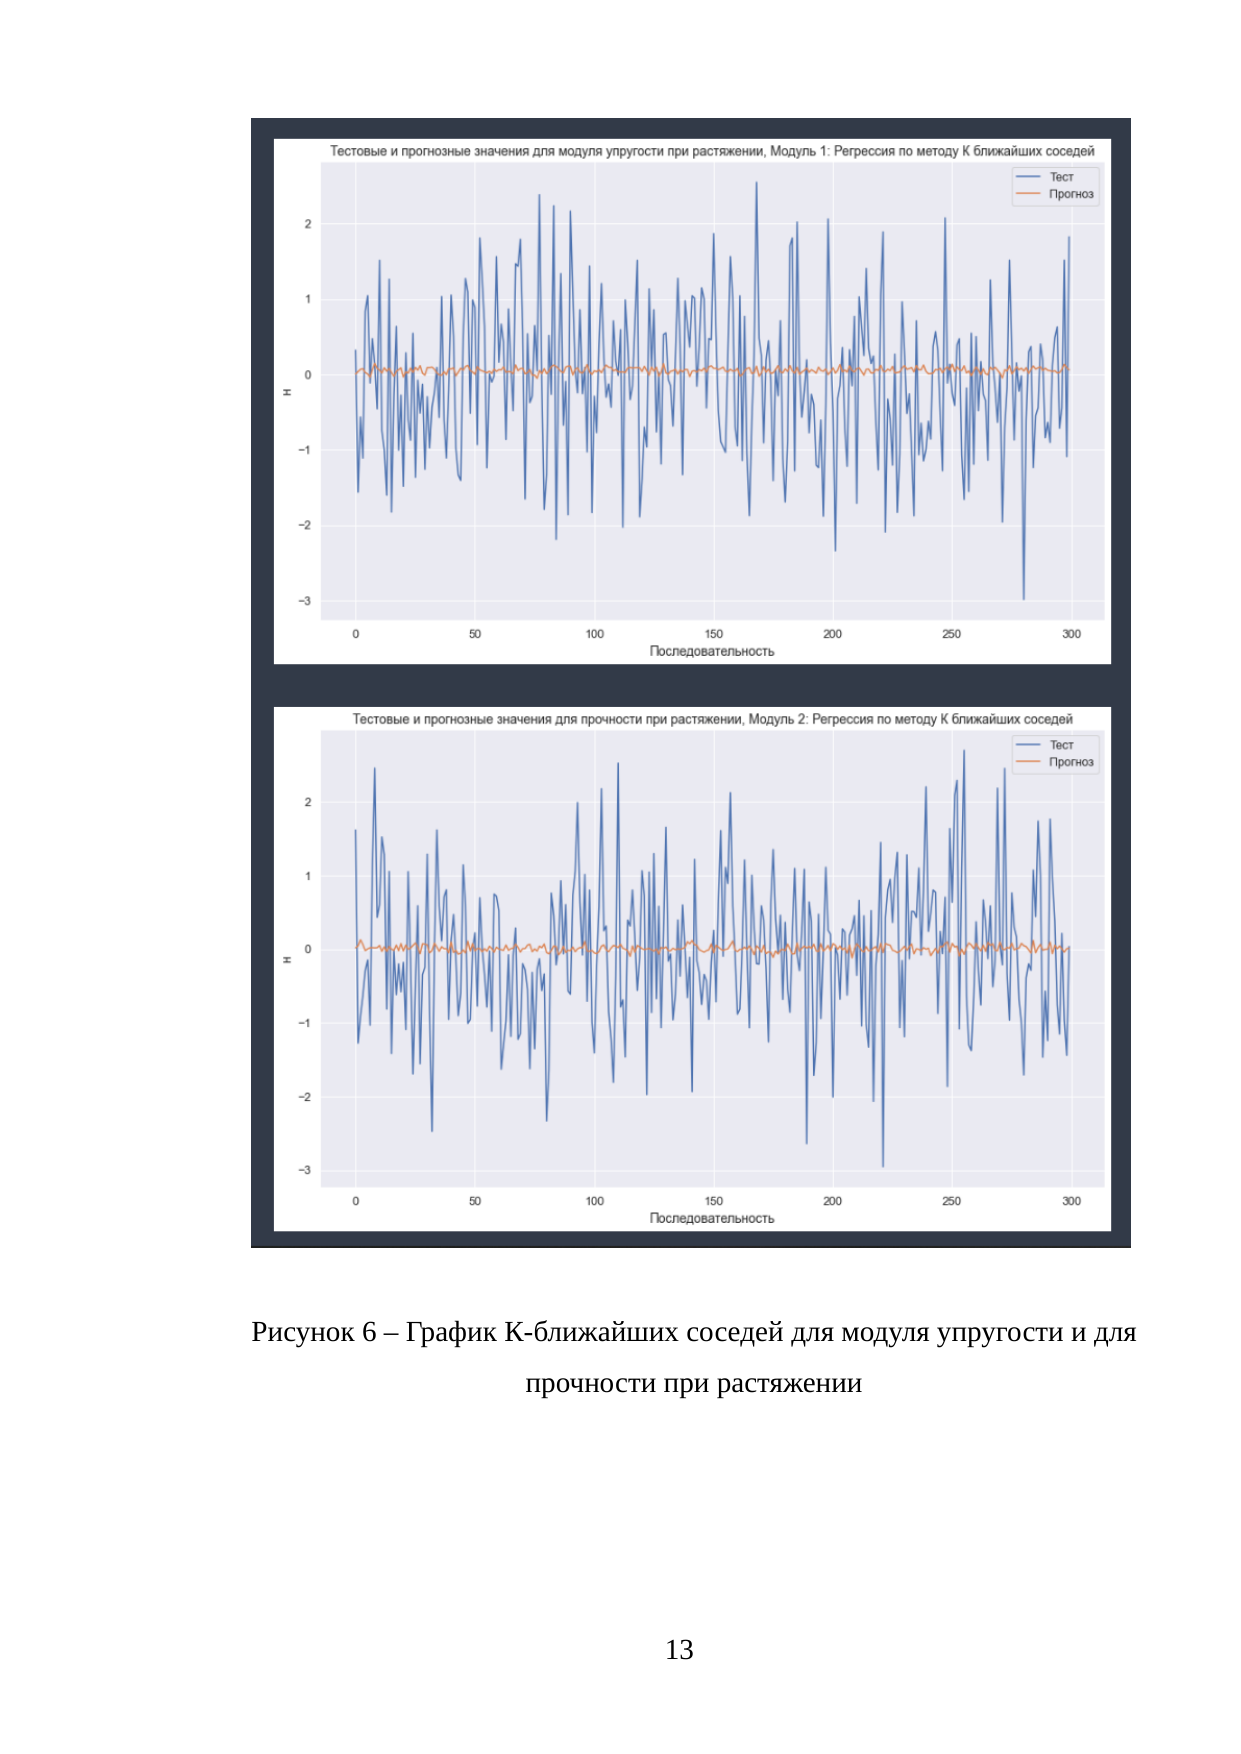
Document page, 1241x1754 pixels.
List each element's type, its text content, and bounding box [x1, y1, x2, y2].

text Рисунок 6 – График К-ближайших соседей для модуля упругости и для прочности при растяжении [207, 1314, 1181, 1398]
picture [251, 118, 1131, 1248]
